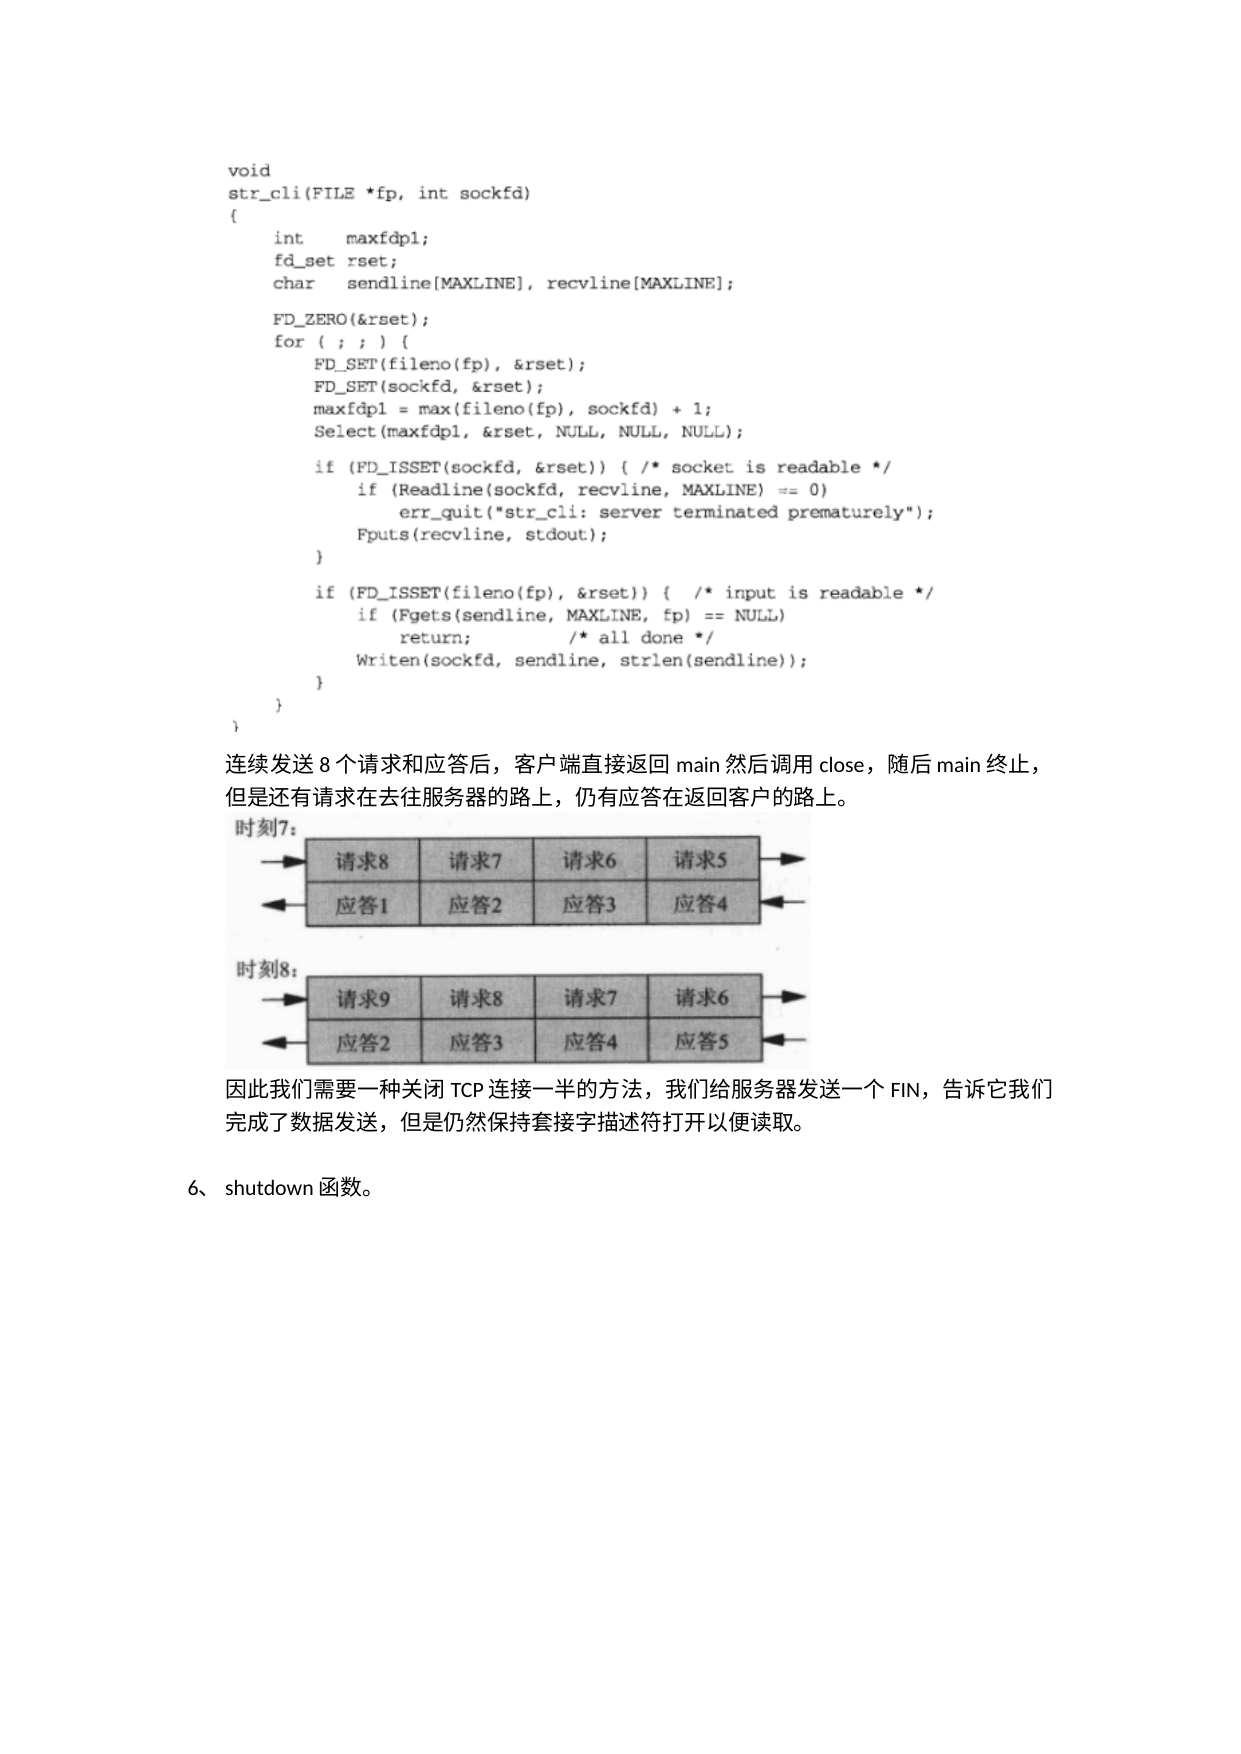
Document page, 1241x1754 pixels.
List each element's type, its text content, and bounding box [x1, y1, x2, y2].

list shutdown函数。 [187, 1169, 1053, 1202]
list 因此我们需要一种关闭TCP连接一半的方法，我们给服务器发送一个FIN，告诉它我们完成了数据发送，但是仍然保持套接字描述符打开以便读取。 [225, 1072, 1053, 1137]
list 连续发送8个请求和应答后，客户端直接返回main然后调用close，随后main终止，但是还有请求在去往服务器的路上，仍有应答在返回客户的路上。 [225, 747, 1053, 812]
